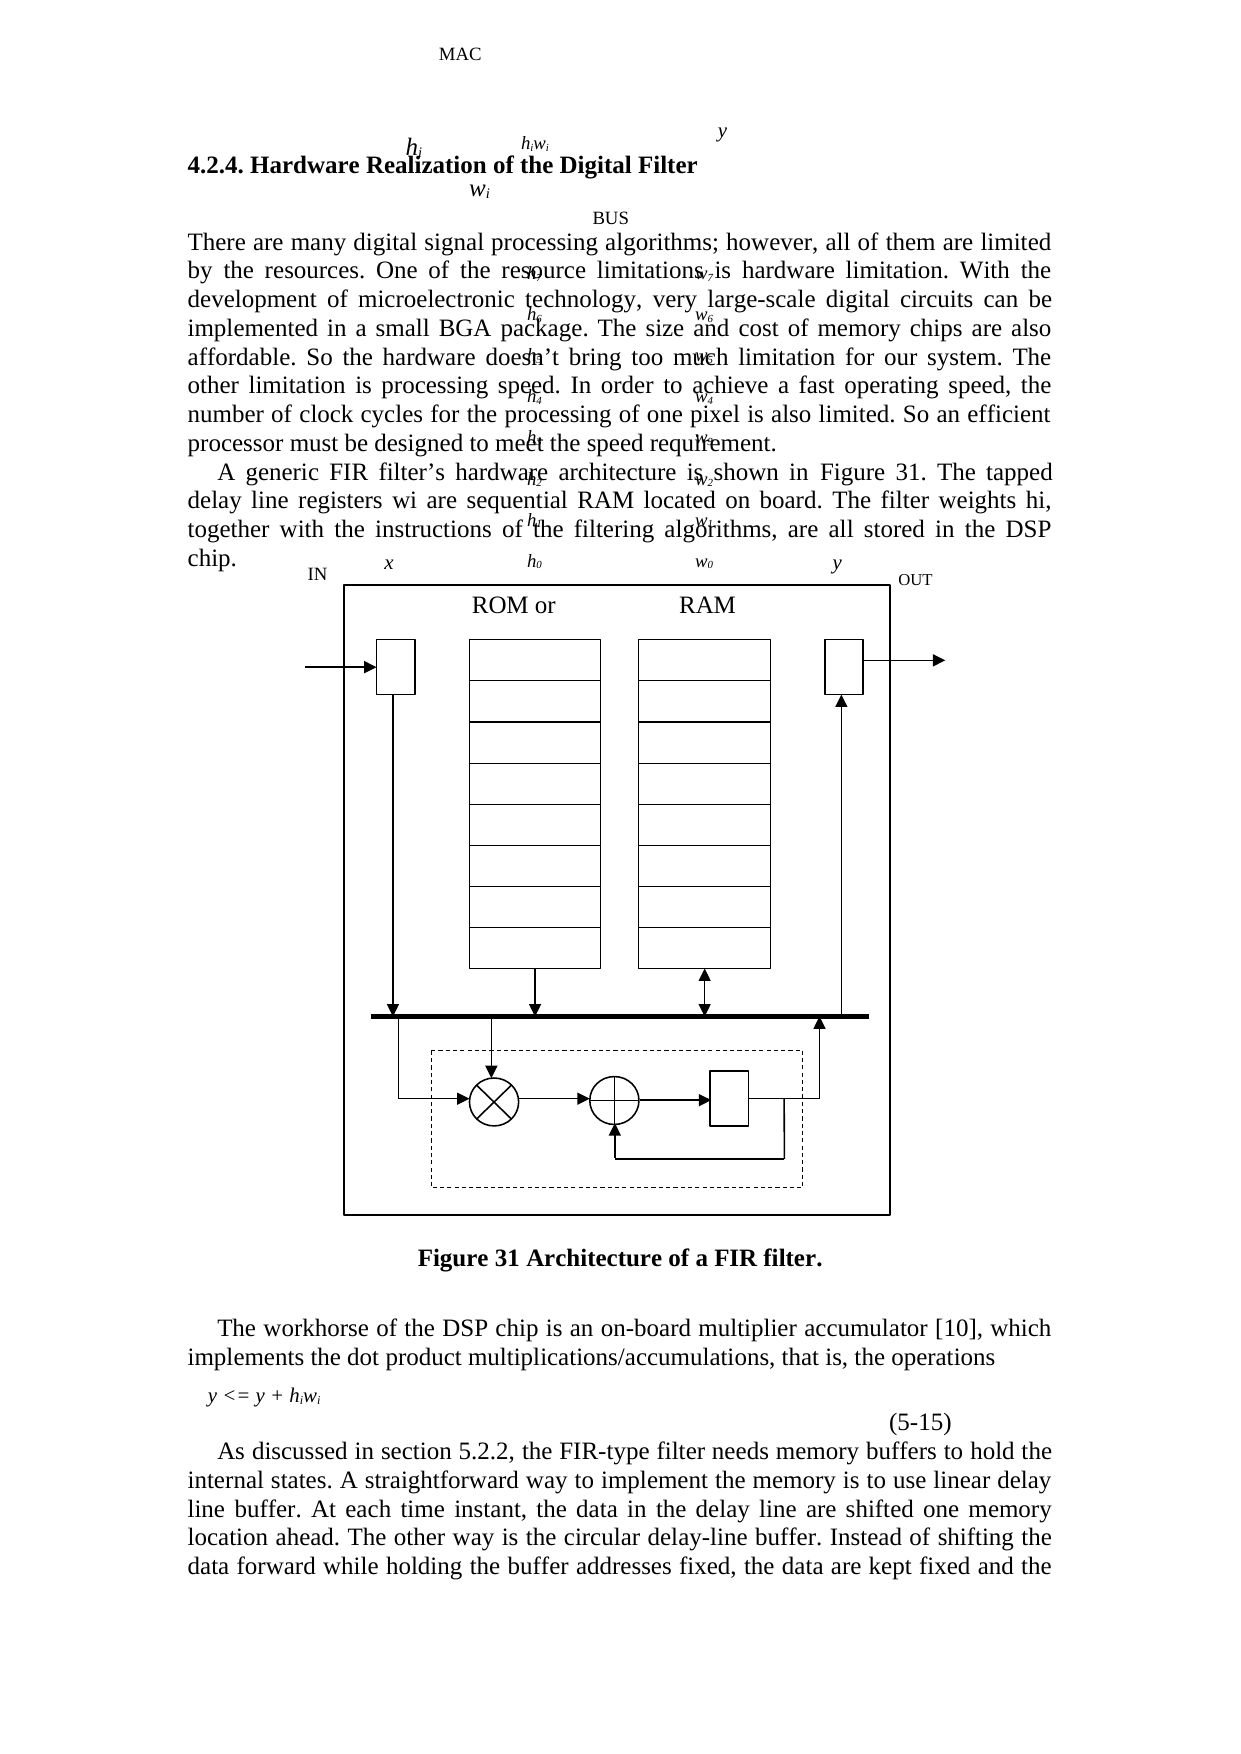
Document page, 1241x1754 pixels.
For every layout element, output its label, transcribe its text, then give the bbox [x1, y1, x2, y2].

subtitle 4.2.4. Hardware Realization of the Digital Filter [187, 150, 1053, 179]
text There are many digital signal processing algorithms; however, all of them are limited by the resources. One of the resource limitations is hardware limitation. With the development of microelectronic technology, very large-scale digital circuits can be implemented in a small BGA package. The size and cost of memory chips are also affordable. So the hardware doesn’t bring too much limitation for our system. The other limitation is processing speed. In order to achieve a fast operating speed, the number of clock cycles for the processing of one pixel is also limited. So an efficient processor must be designed to meet the speed requirement. [187, 227, 1053, 457]
text Figure 31 Architecture of a FIR filter. [187, 1243, 1053, 1272]
text The workhorse of the DSP chip is an on-board multiplier accumulator [10], which implements the dot product multiplications/accumulations, that is, the operations [187, 1313, 1053, 1371]
text A generic FIR filter’s hardware architecture is shown in Figure 31. The tapped delay line registers wi are sequential RAM located on board. The filter weights hi, together with the instructions of the filtering algorithms, are all stored in the DSP chip. [187, 457, 1053, 572]
text y <= y + hiwi (5-15) [187, 1383, 1053, 1436]
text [187, 1436, 1053, 1580]
